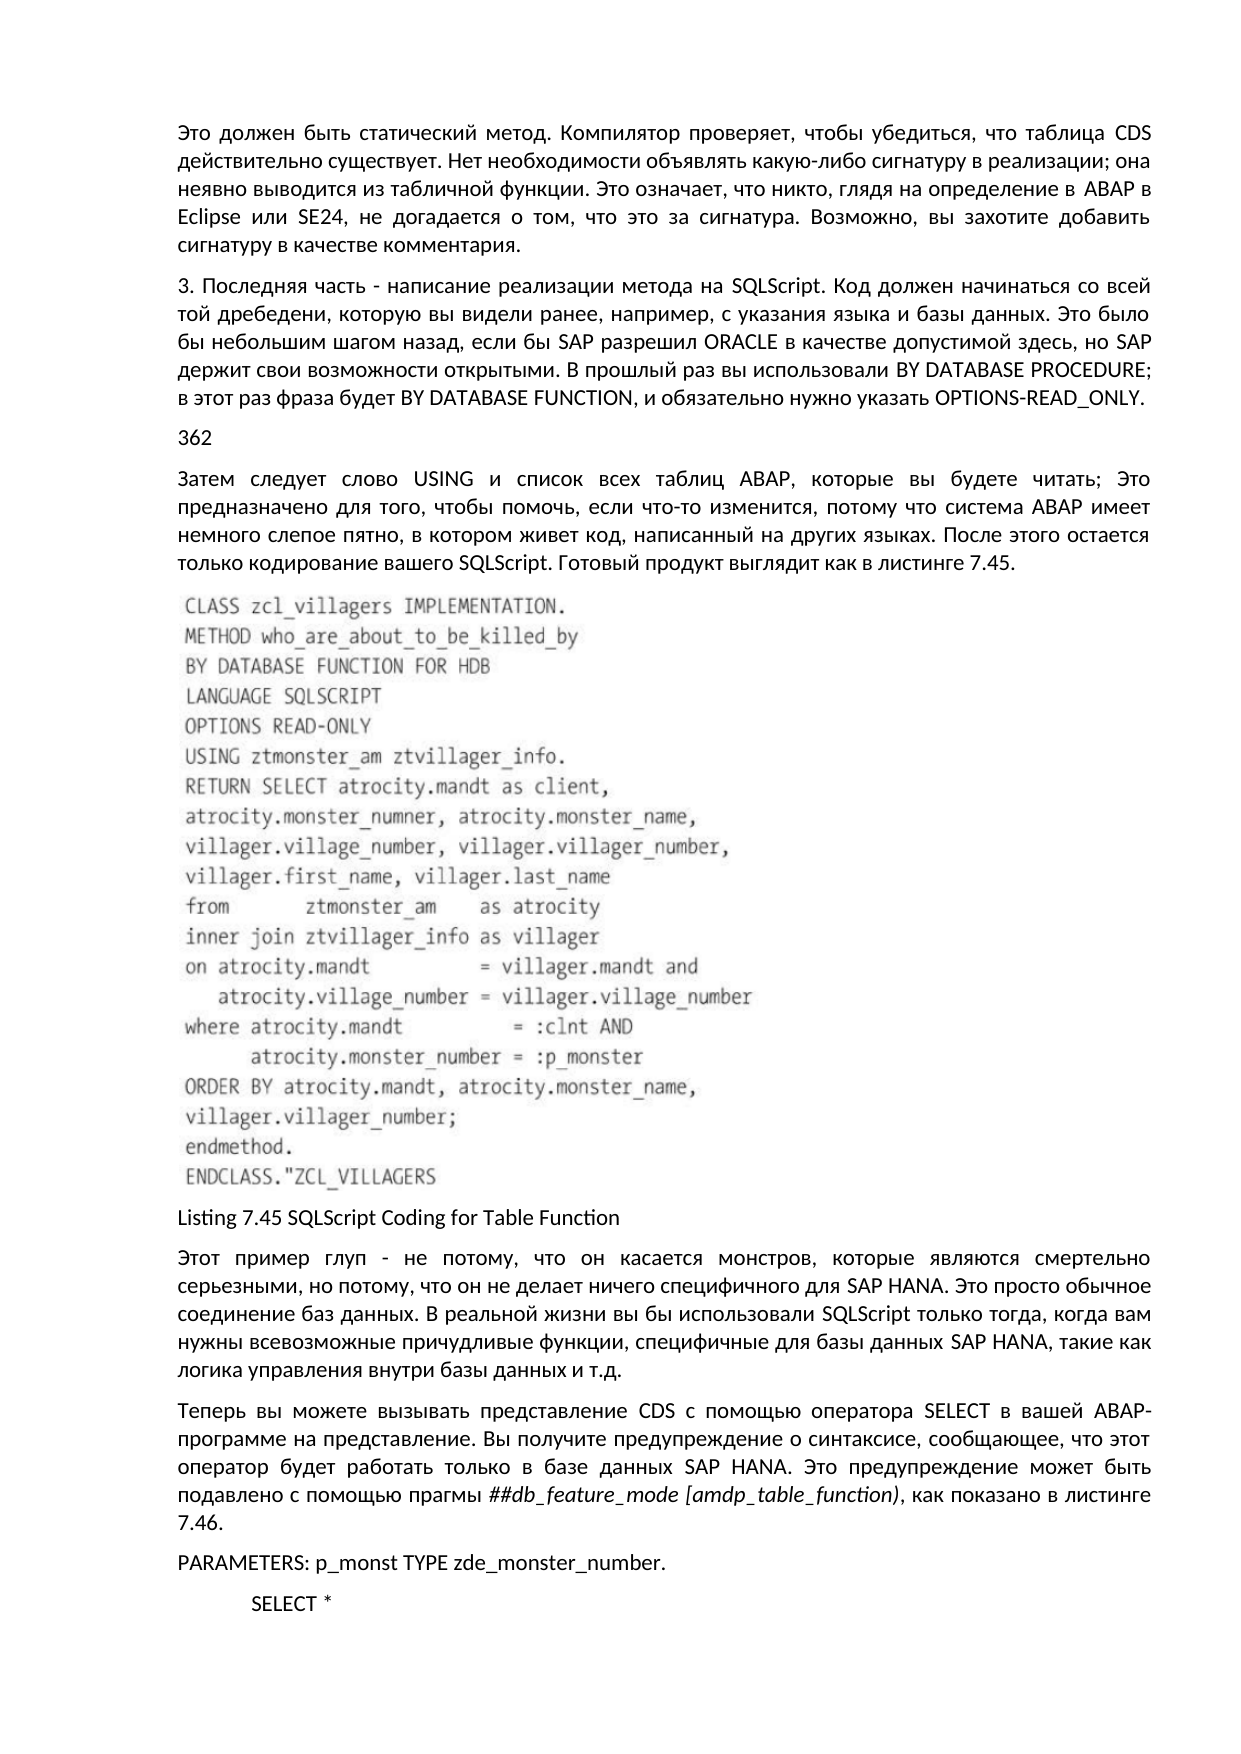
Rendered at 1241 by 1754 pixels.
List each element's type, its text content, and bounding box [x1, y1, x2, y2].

text Теперь вы можете вызывать представление CDS с помощью оператора SELECT в вашей ABAP-программе на представление. Вы получите предупреждение о синтаксисе, сообщающее, что этот оператор будет работать только в базе данных SAP HANA. Это предупреждение может быть подавлено с помощью прагмы ##db_feature_mode [amdp_table_function), как показано в листинге 7.46. [177, 1396, 1152, 1536]
text 3. Последняя часть - написание реализации метода на SQLScript. Код должен начинаться со всей той дребедени, которую вы видели ранее, например, с указания языка и базы данных. Это было бы небольшим шагом назад, если бы SAP разрешил ORACLE в качестве допустимой здесь, но SAP держит свои возможности открытыми. В прошлый раз вы использовали BY DATABASE PROCEDURE; в этот раз фраза будет BY DATABASE FUNCTION, и обязательно нужно указать OPTIONS-READ_ONLY. [177, 271, 1152, 411]
text PARAMETERS: p_monst TYPE zde_monster_number. [177, 1548, 1152, 1577]
text Listing 7.45 SQLScript Coding for Table Function [177, 1203, 1152, 1231]
text Этот пример глуп - не потому, что он касается монстров, которые являются смертельно серьезными, но потому, что он не делает ничего специфичного для SAP HANA. Это просто обычное соединение баз данных. В реальной жизни вы бы использовали SQLScript только тогда, когда вам нужны всевозможные причудливые функции, специфичные для базы данных SAP HANA, такие как логика управления внутри базы данных и т.д. [177, 1243, 1152, 1383]
text Затем следует слово USING и список всех таблиц ABAP, которые вы будете читать; Это предназначено для того, чтобы помочь, если что-то изменится, потому что система ABAP имеет немного слепое пятно, в котором живет код, написанный на других языках. После этого остается только кодирование вашего SQLScript. Готовый продукт выглядит как в листинге 7.45. [177, 464, 1152, 576]
text Это должен быть статический метод. Компилятор проверяет, чтобы убедиться, что таблица CDS действительно существует. Нет необходимости объявлять какую-либо сигнатуру в реализации; она неявно выводится из табличной функции. Это означает, что никто, глядя на определение в ABAP в Eclipse или SE24, не догадается о том, что это за сигнатура. Возможно, вы захотите добавить сигнатуру в качестве комментария. [177, 118, 1152, 258]
text SELECT * [177, 1589, 1152, 1617]
picture [177, 588, 759, 1191]
text 362 [177, 423, 1152, 451]
